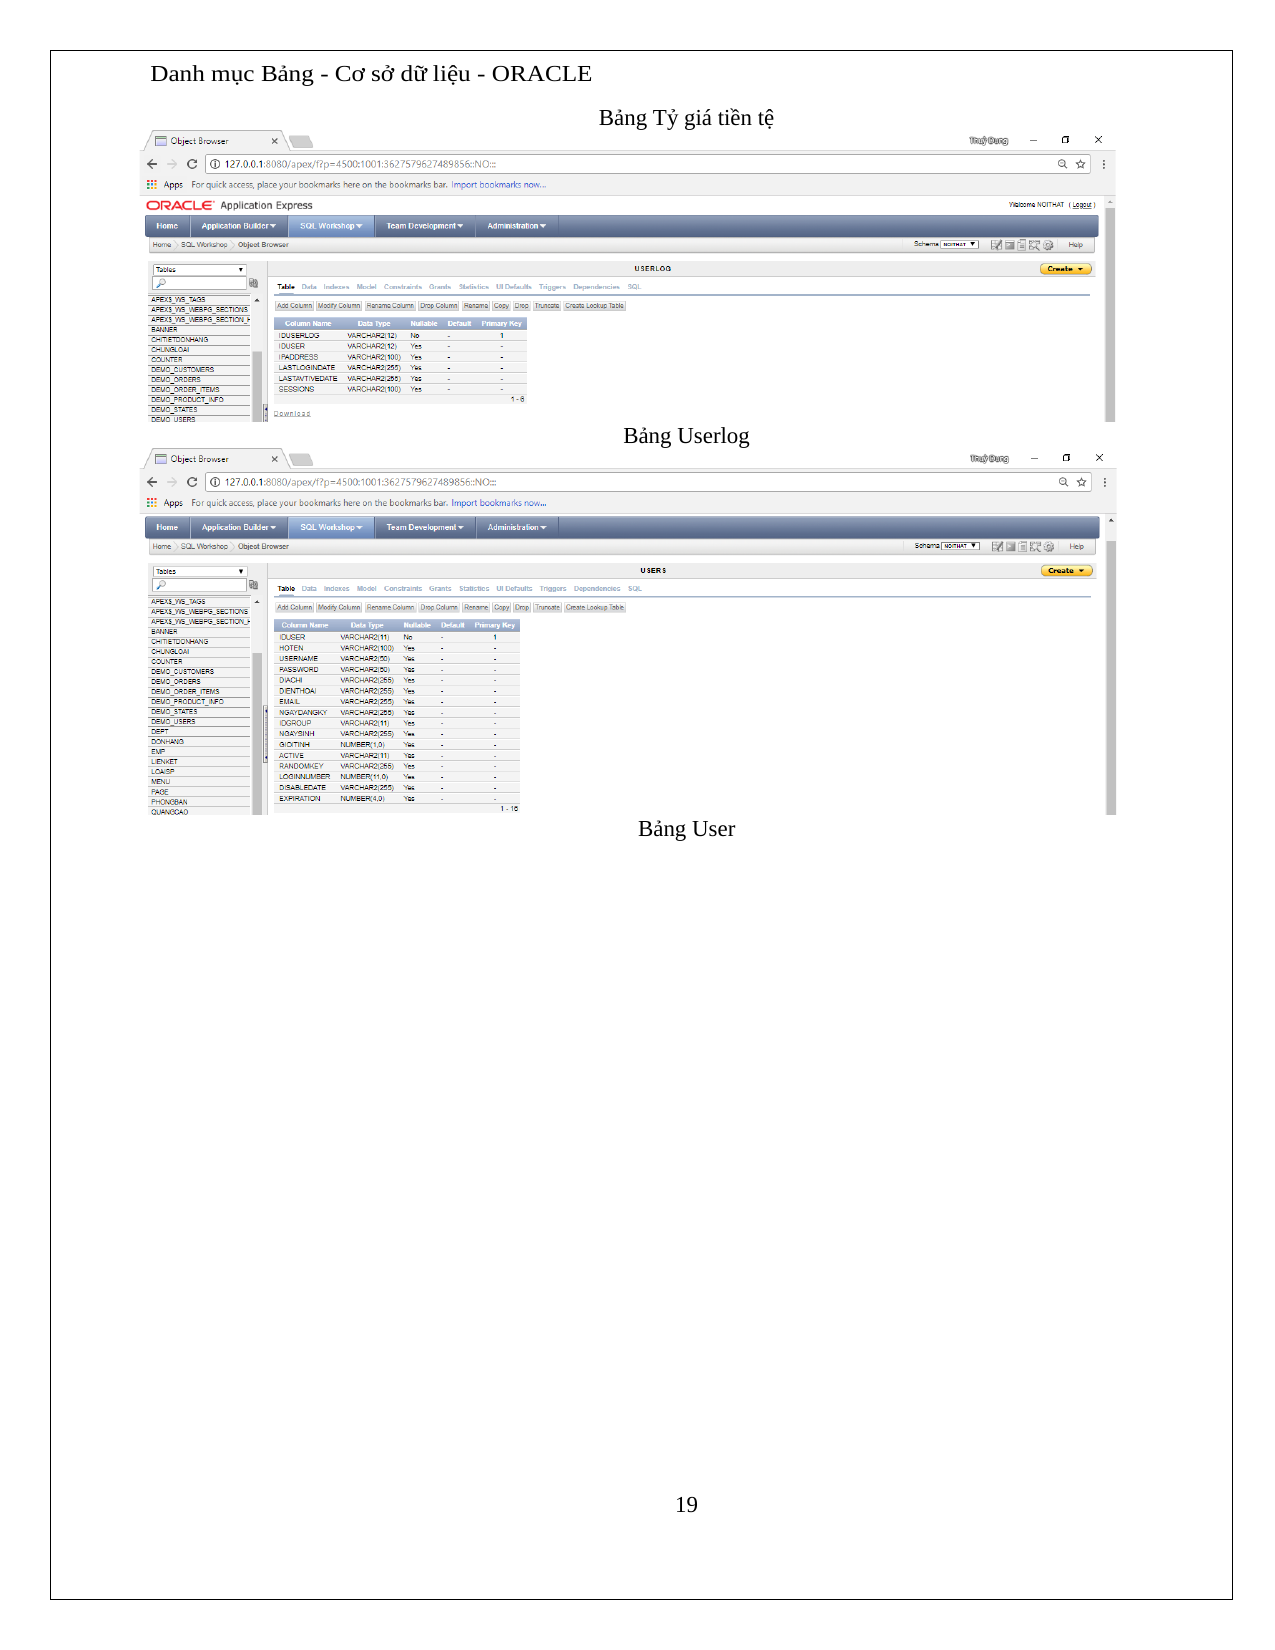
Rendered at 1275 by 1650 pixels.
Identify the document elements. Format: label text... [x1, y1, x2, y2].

text Bảng Tỷ giá tiền tệ [139, 104, 1232, 131]
text Bảng User [139, 815, 1232, 841]
picture [139, 448, 1117, 815]
text Bảng Userlog [139, 422, 1232, 448]
picture [139, 130, 1116, 422]
